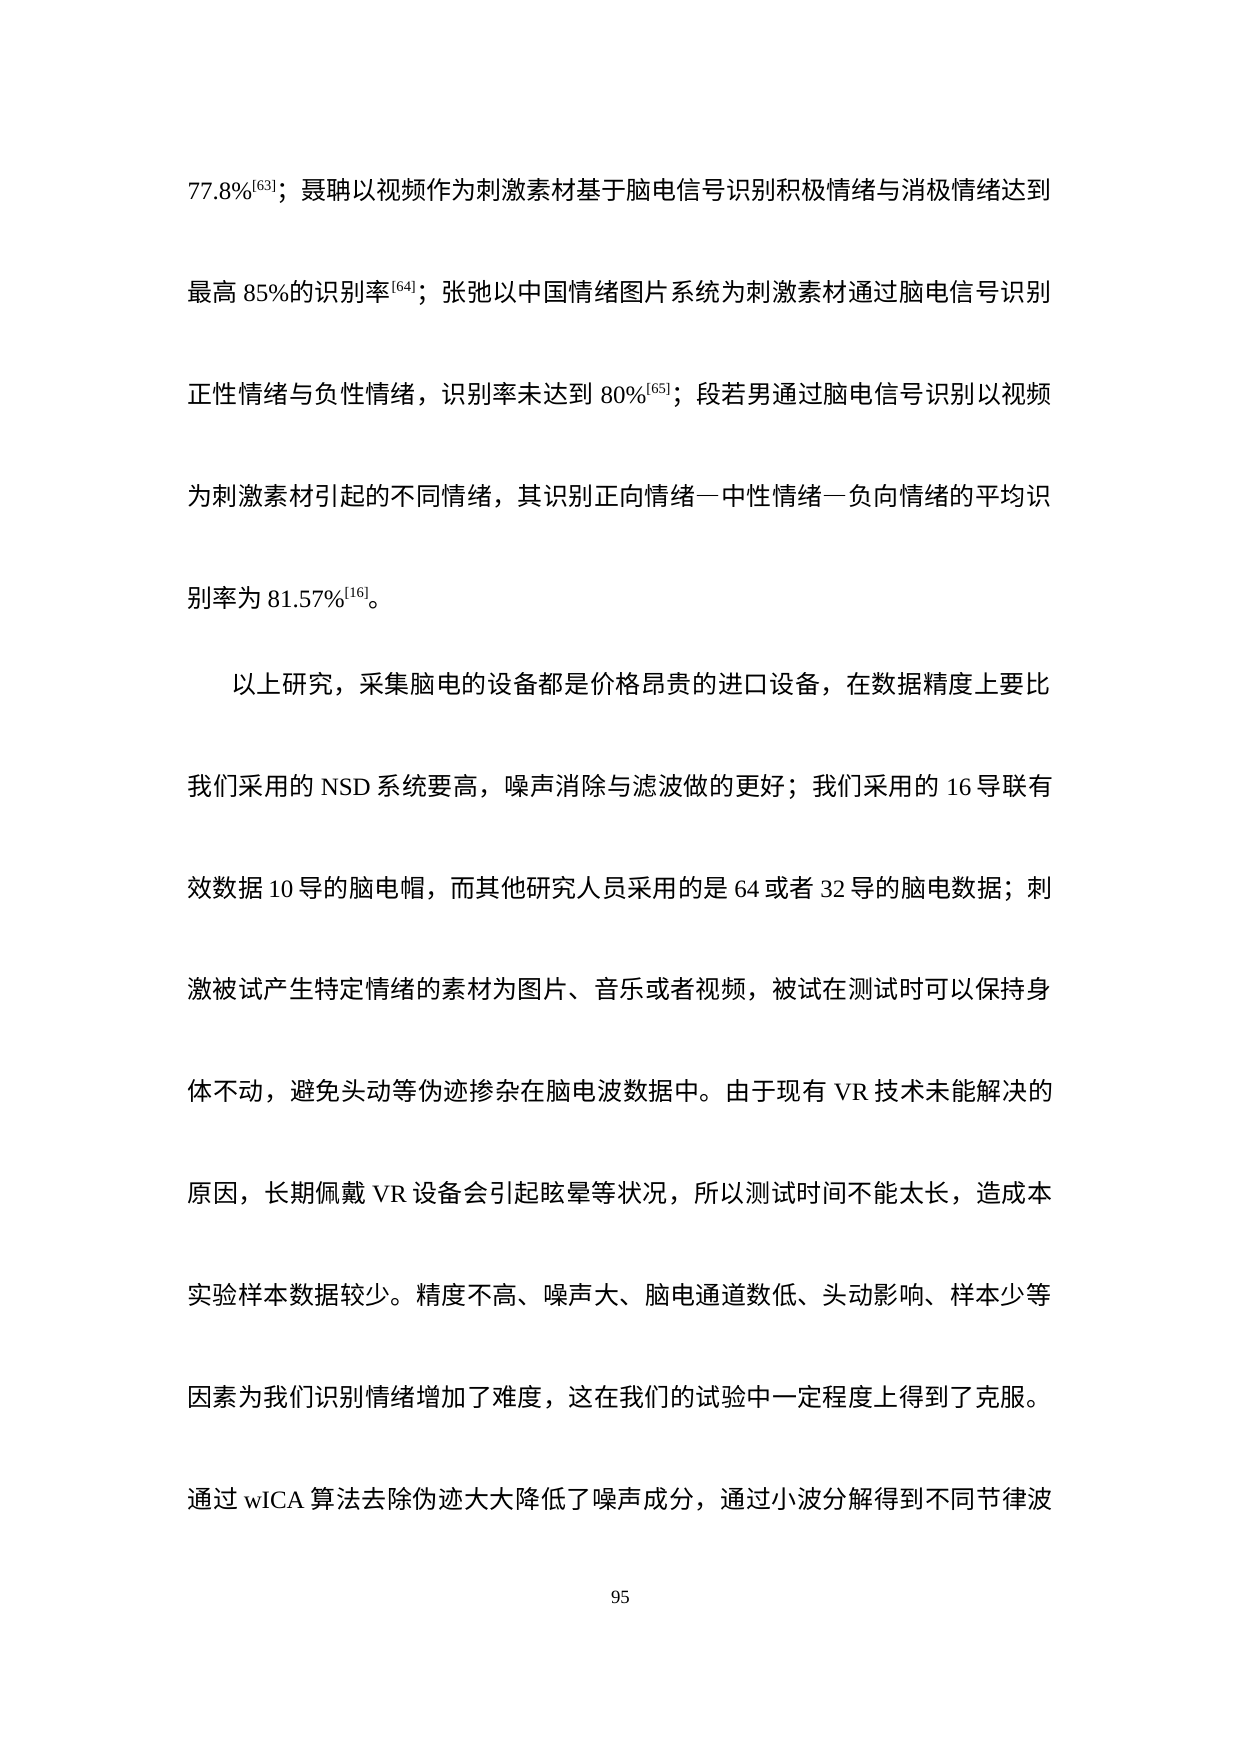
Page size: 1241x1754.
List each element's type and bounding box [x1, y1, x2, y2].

text [187, 155, 1053, 630]
text [187, 648, 1053, 1531]
